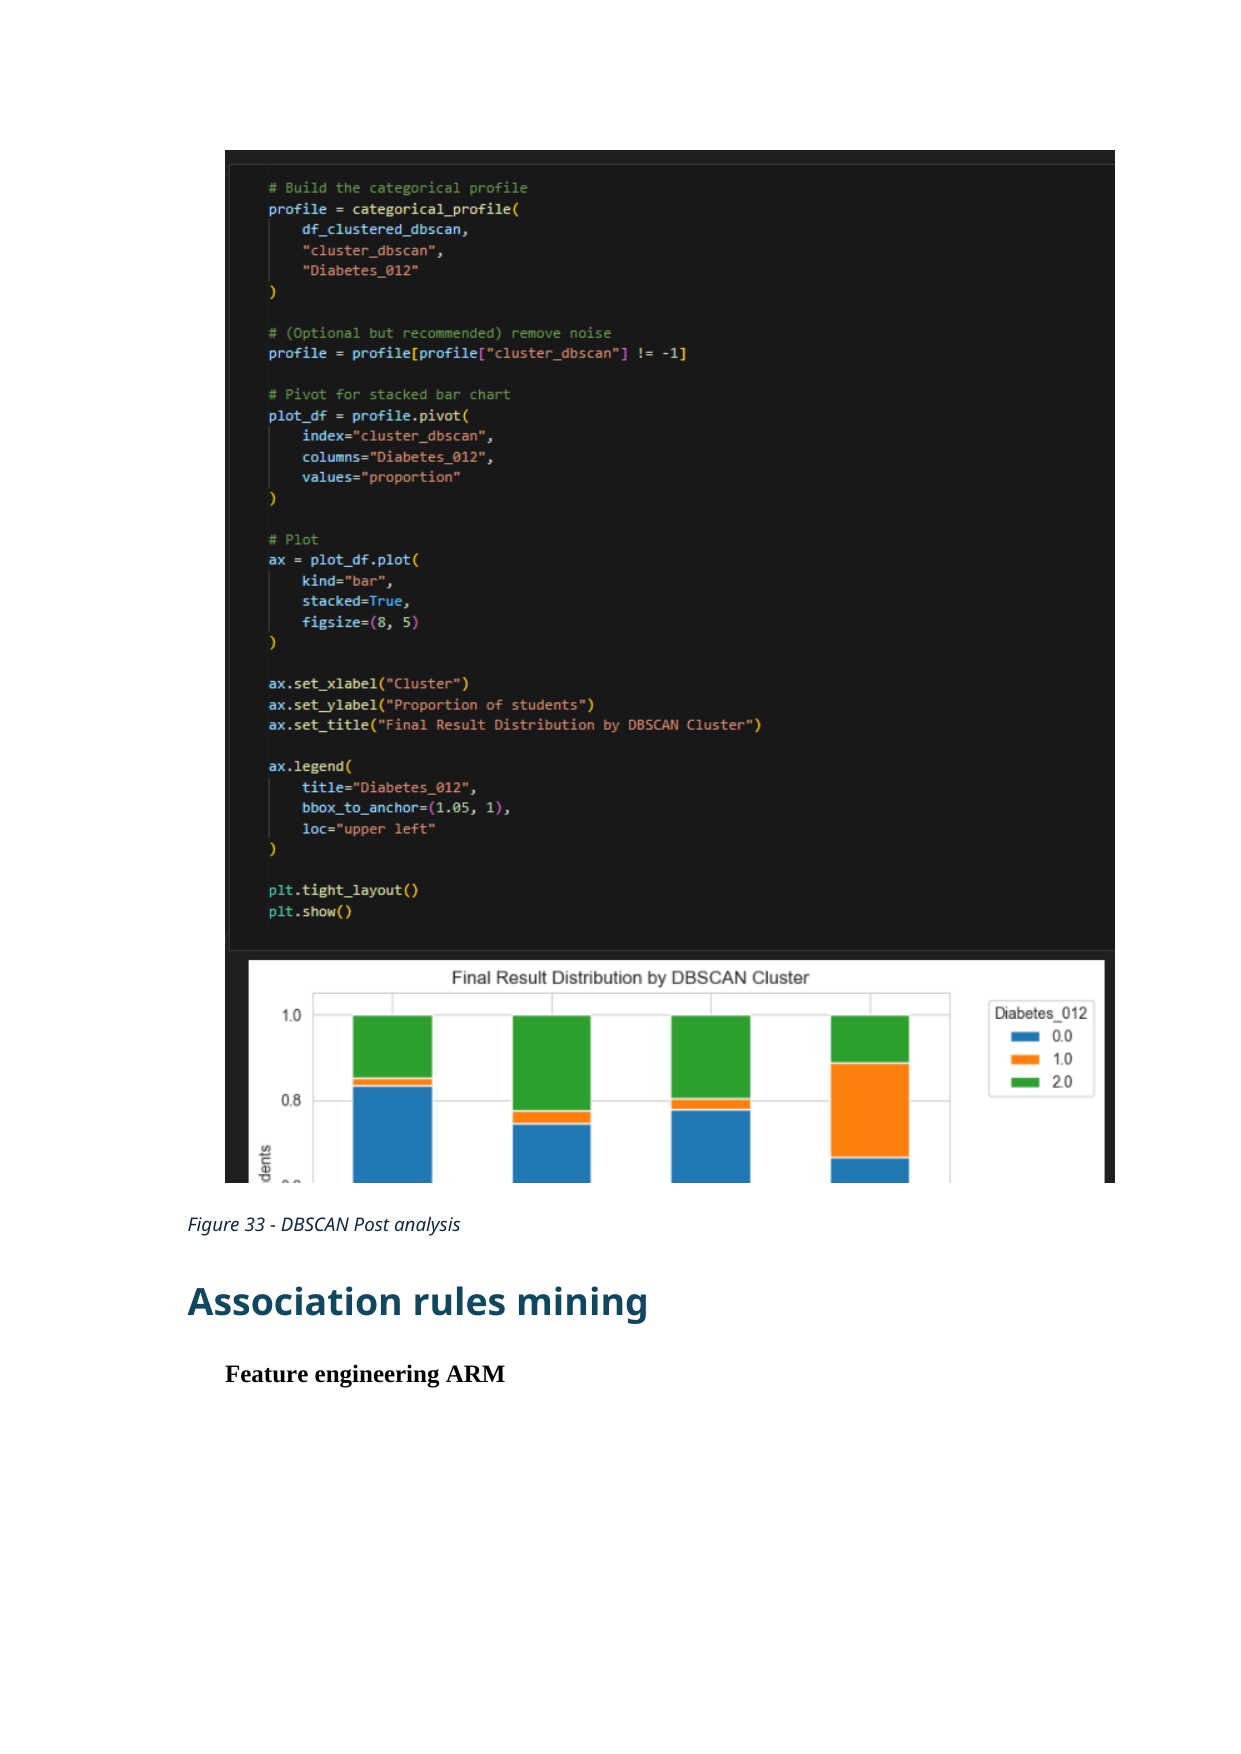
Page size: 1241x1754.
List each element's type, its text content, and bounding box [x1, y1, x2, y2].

text Feature engineering ARM [225, 1359, 1090, 1388]
subtitle Association rules mining [187, 1275, 1090, 1326]
text Figure 33 - DBSCAN Post analysis [187, 1212, 1090, 1237]
picture [225, 150, 1115, 1183]
